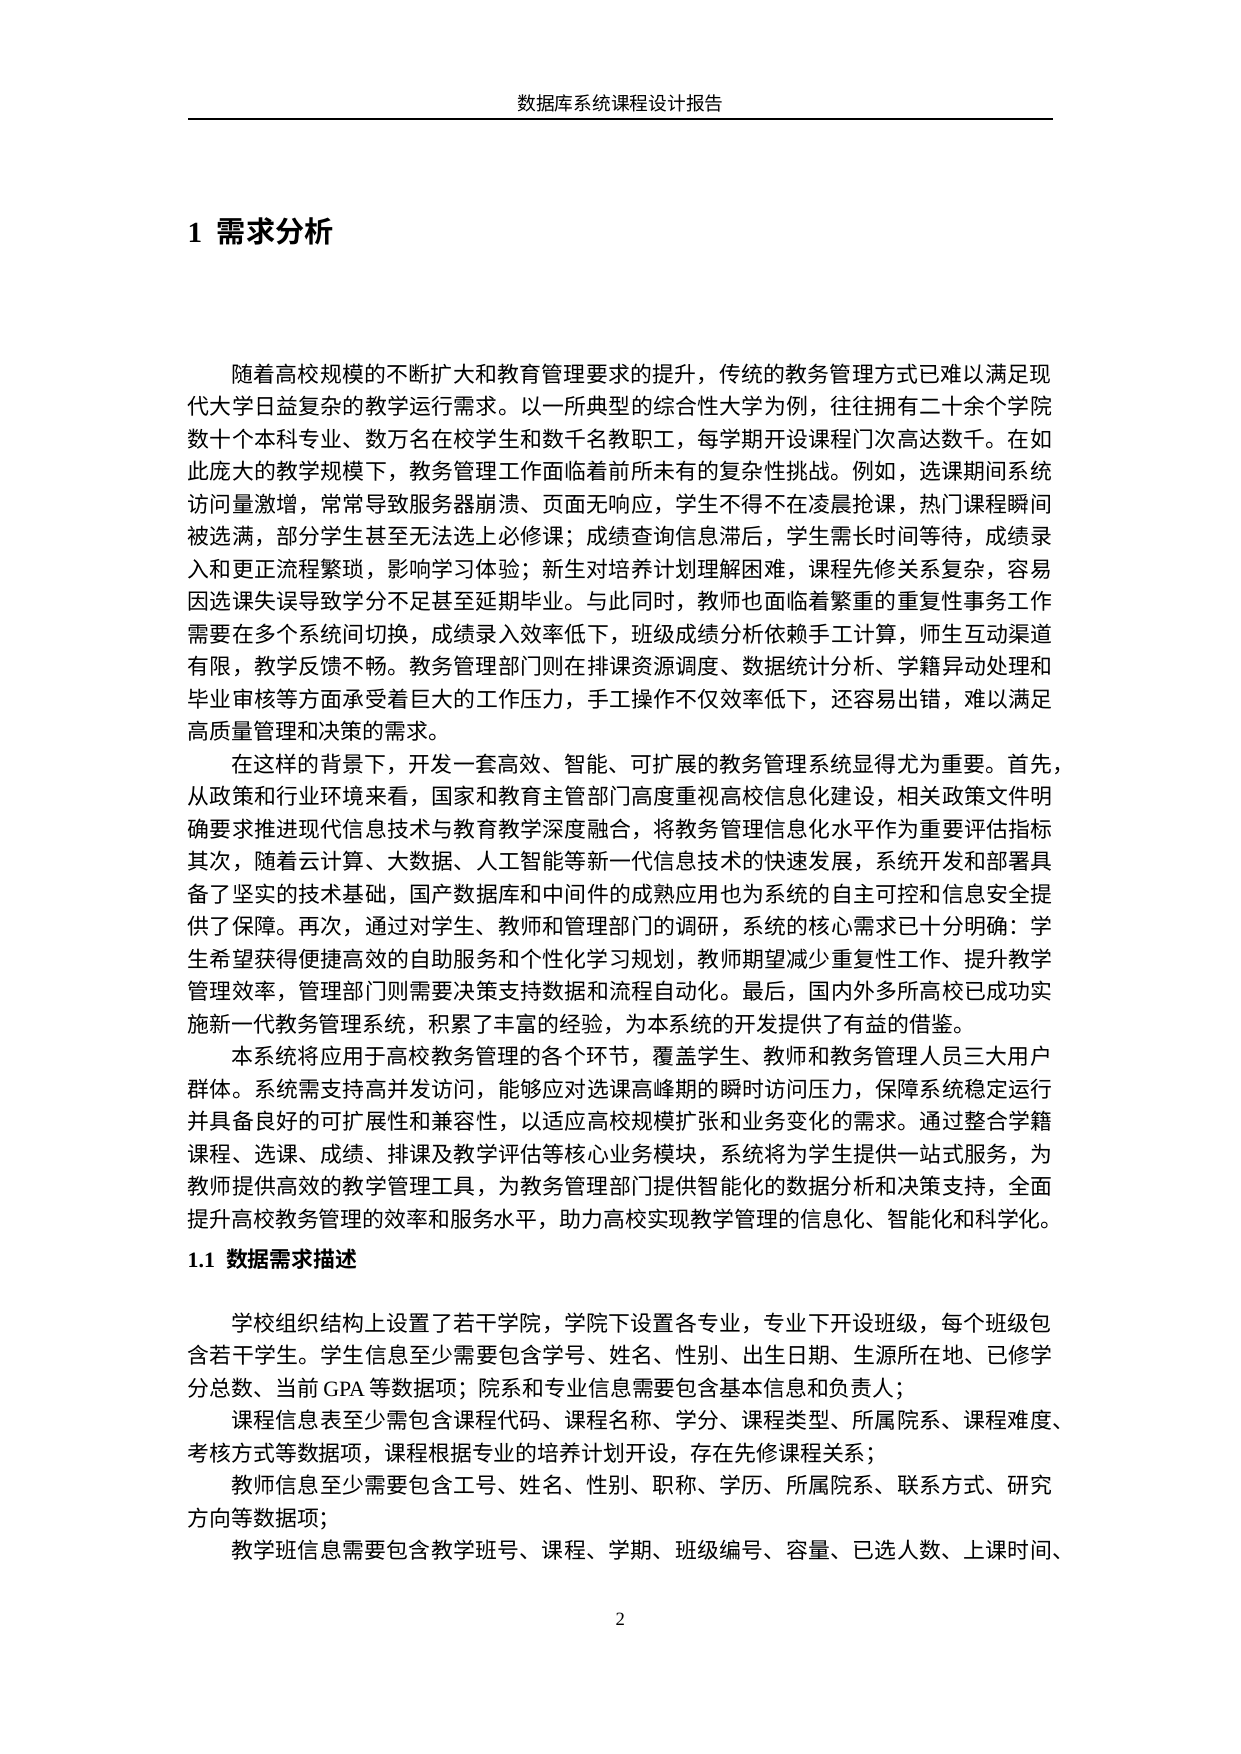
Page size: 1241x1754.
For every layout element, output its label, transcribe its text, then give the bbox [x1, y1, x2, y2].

text 学校组织结构上设置了若干学院，学院下设置各专业，专业下开设班级，每个班级包含若干学生。学生信息至少需要包含学号、姓名、性别、出生日期、生源所在地、已修学分总数、当前GPA等数据项；院系和专业信息需要包含基本信息和负责人； [187, 1306, 1053, 1403]
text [187, 1533, 1053, 1566]
subtitle 1.1 数据需求描述 [187, 1242, 1053, 1274]
text 课程信息表至少需包含课程代码、课程名称、学分、课程类型、所属院系、课程难度、考核方式等数据项，课程根据专业的培养计划开设，存在先修课程关系； [187, 1403, 1053, 1468]
text 教师信息至少需要包含工号、姓名、性别、职称、学历、所属院系、联系方式、研究方向等数据项； [187, 1468, 1053, 1533]
subtitle 1 需求分析 [187, 197, 1053, 262]
text 随着高校规模的不断扩大和教育管理要求的提升，传统的教务管理方式已难以满足现代大学日益复杂的教学运行需求。以一所典型的综合性大学为例，往往拥有二十余个学院、数十个本科专业、数万名在校学生和数千名教职工，每学期开设课程门次高达数千。在如此庞大的教学规模下，教务管理工作面临着前所未有的复杂性挑战。例如，选课期间系统访问量激增，常常导致服务器崩溃、页面无响应，学生不得不在凌晨抢课，热门课程瞬间被选满，部分学生甚至无法选上必修课；成绩查询信息滞后，学生需长时间等待，成绩录入和更正流程繁琐，影响学习体验；新生对培养计划理解困难，课程先修关系复杂，容易因选课失误导致学分不足甚至延期毕业。与此同时，教师也面临着繁重的重复性事务工作，需要在多个系统间切换，成绩录入效率低下，班级成绩分析依赖手工计算，师生互动渠道有限，教学反馈不畅。教务管理部门则在排课资源调度、数据统计分析、学籍异动处理和毕业审核等方面承受着巨大的工作压力，手工操作不仅效率低下，还容易出错，难以满足高质量管理和决策的需求。 [187, 356, 1053, 746]
text 本系统将应用于高校教务管理的各个环节，覆盖学生、教师和教务管理人员三大用户群体。系统需支持高并发访问，能够应对选课高峰期的瞬时访问压力，保障系统稳定运行，并具备良好的可扩展性和兼容性，以适应高校规模扩张和业务变化的需求。通过整合学籍、课程、选课、成绩、排课及教学评估等核心业务模块，系统将为学生提供一站式服务，为教师提供高效的教学管理工具，为教务管理部门提供智能化的数据分析和决策支持，全面提升高校教务管理的效率和服务水平，助力高校实现教学管理的信息化、智能化和科学化。 [187, 1039, 1053, 1234]
text 在这样的背景下，开发一套高效、智能、可扩展的教务管理系统显得尤为重要。首先，从政策和行业环境来看，国家和教育主管部门高度重视高校信息化建设，相关政策文件明确要求推进现代信息技术与教育教学深度融合，将教务管理信息化水平作为重要评估指标。其次，随着云计算、大数据、人工智能等新一代信息技术的快速发展，系统开发和部署具备了坚实的技术基础，国产数据库和中间件的成熟应用也为系统的自主可控和信息安全提供了保障。再次，通过对学生、教师和管理部门的调研，系统的核心需求已十分明确：学生希望获得便捷高效的自助服务和个性化学习规划，教师期望减少重复性工作、提升教学管理效率，管理部门则需要决策支持数据和流程自动化。最后，国内外多所高校已成功实施新一代教务管理系统，积累了丰富的经验，为本系统的开发提供了有益的借鉴。 [187, 746, 1053, 1039]
